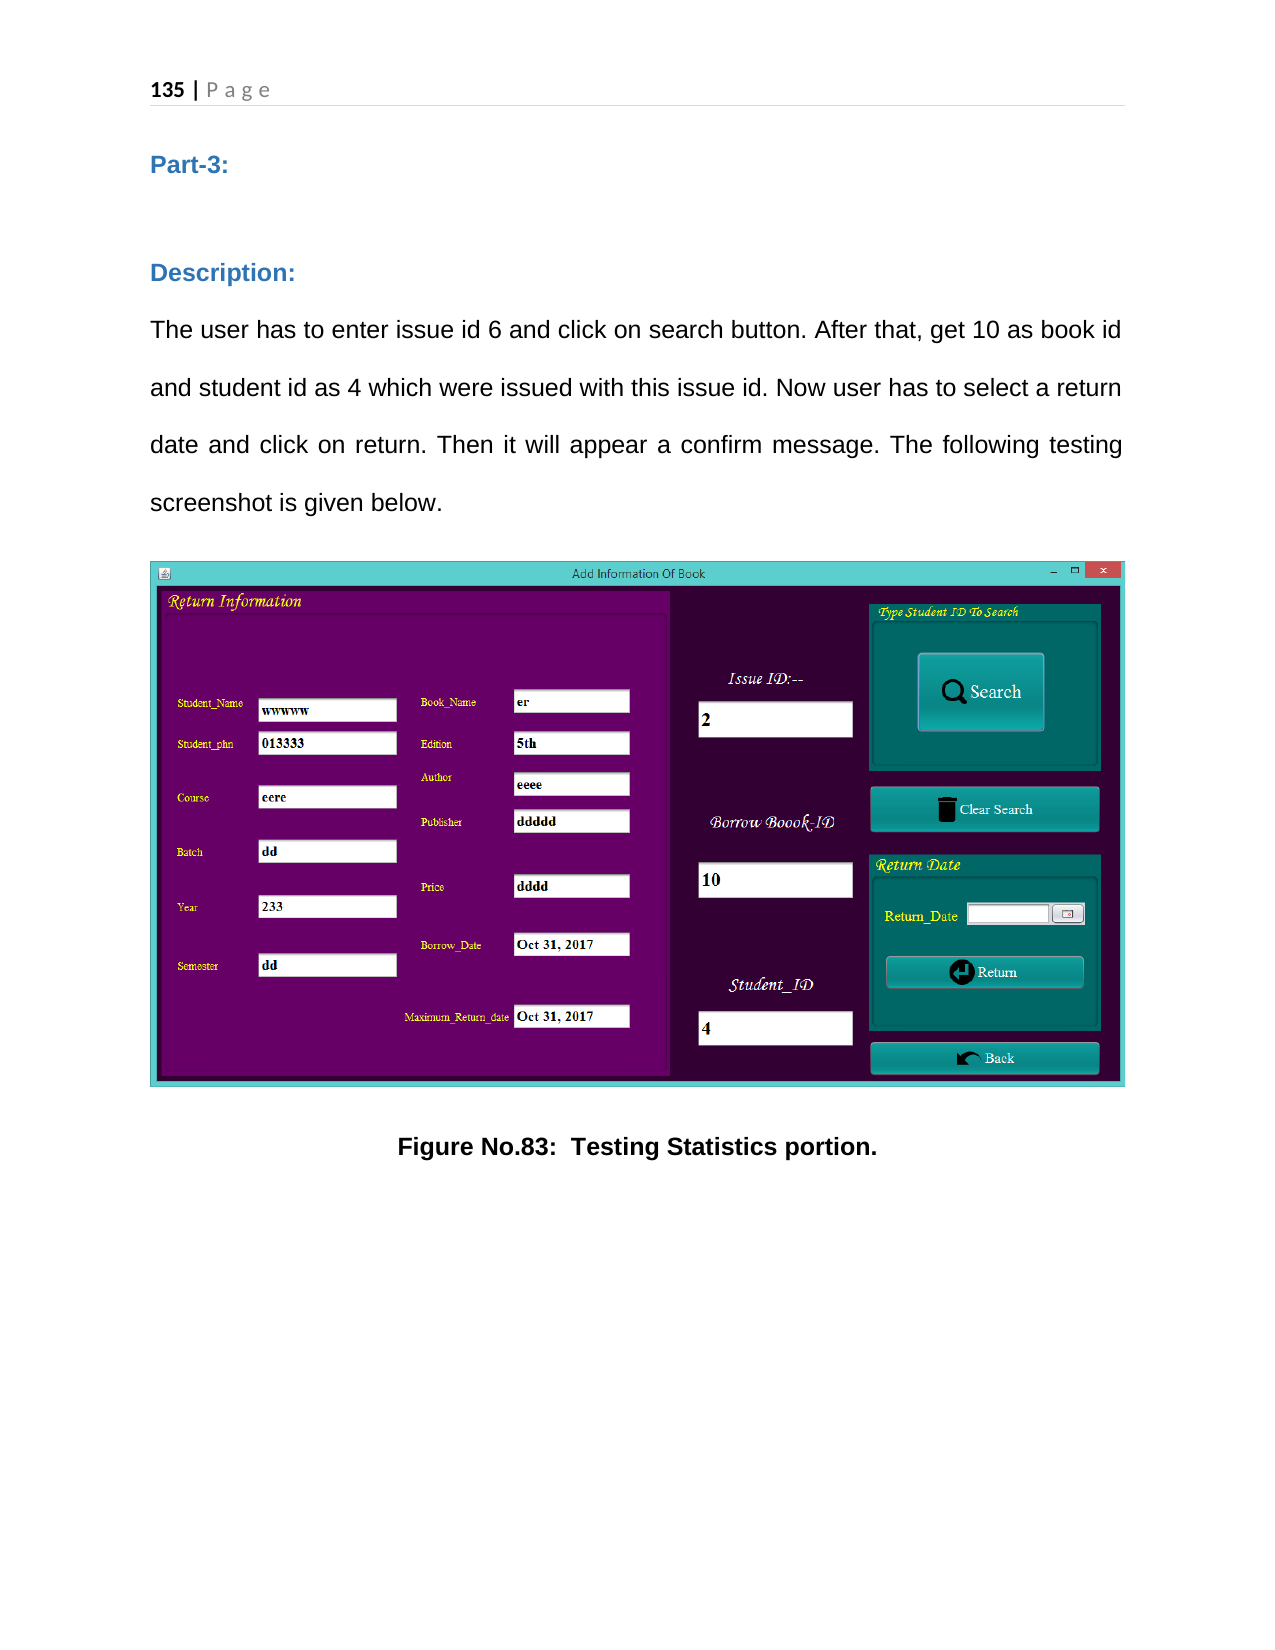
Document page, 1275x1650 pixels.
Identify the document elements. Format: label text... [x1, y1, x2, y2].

text The user has to enter issue id 6 and click on search button. After that, get 10 as book id and student id as 4 which were issued with this issue id. Now user has to select a return date and click on return. Then it will appear a confirm message. The following testing screenshot is given below. [150, 315, 1125, 516]
subtitle Part-3: [150, 150, 1125, 179]
text Figure No.83: Testing Statistics portion. [150, 1132, 1125, 1160]
subtitle Description: [150, 257, 1125, 286]
picture [150, 561, 1125, 1087]
